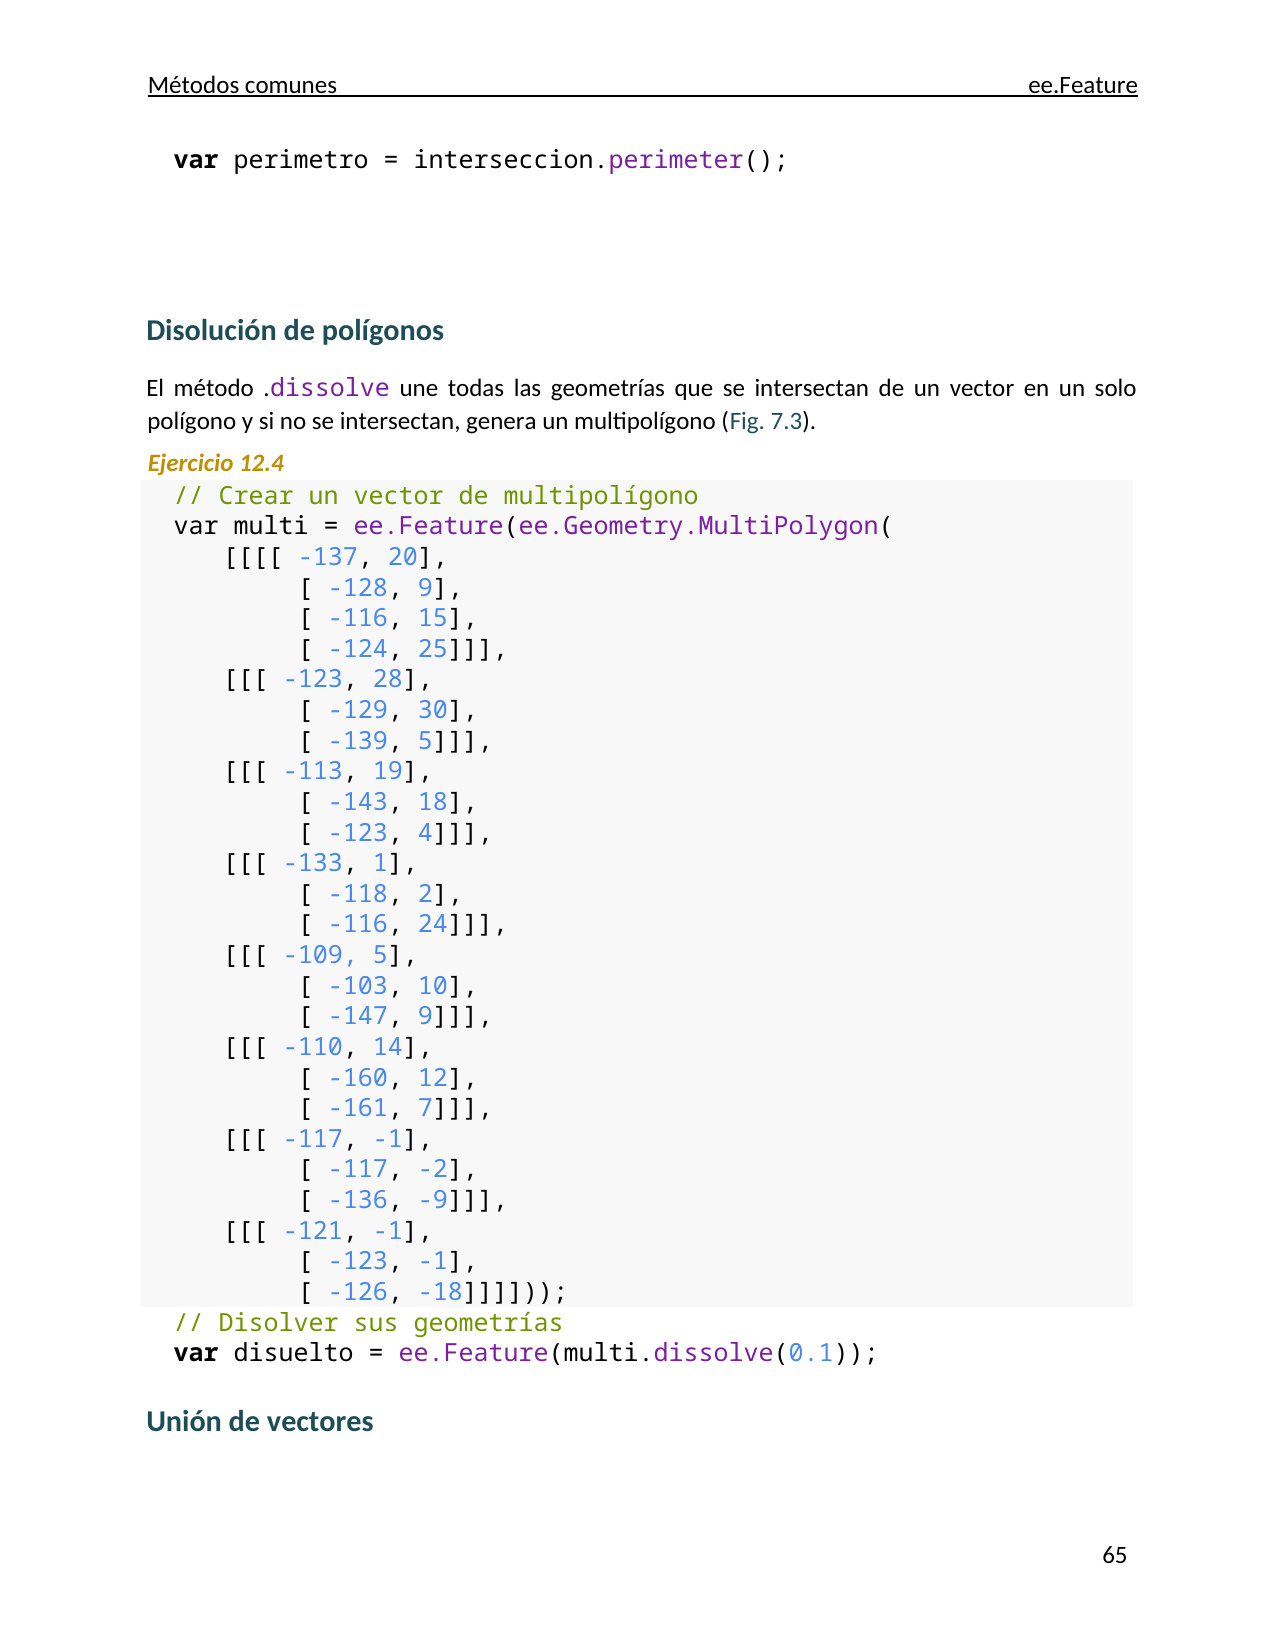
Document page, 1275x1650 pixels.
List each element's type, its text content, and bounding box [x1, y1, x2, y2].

text var perimetro = interseccion.perimeter(); [173, 144, 1138, 175]
text var disuelto = ee.Feature(multi.dissolve(0.1)); [173, 1337, 1138, 1368]
table_header // Crear un vector de multipolígono var multi = ee.Feature(ee.Geometry.MultiPolygon( [[[[ -137, 20], [ -128, 9], [ -116, 15], [ -124, 25]]], [[[ -123, 28], [ -129, 30], [ -139, 5]]], [[[ -113, 19], [ -143, 18], [ -123, 4]]], [[[ -133, 1], [ -118, 2], [ -116, 24]]], [[[ -109, 5], [ -103, 10], [ -147, 9]]], [[[ -110, 14], [ -160, 12], [ -161, 7]]], [[[ -117, -1], [ -117, -2], [ -136, -9]]], [[[ -121, -1], [ -123, -1], [ -126, -18]]]])); [141, 480, 1133, 1307]
text // Disolver sus geometrías [173, 1307, 1138, 1337]
text Ejercicio 12.4 [148, 447, 1138, 478]
subtitle Disolución de polígonos [146, 311, 1138, 348]
subtitle Unión de vectores [146, 1402, 1138, 1439]
text El método .dissolve une todas las geometrías que se intersectan de un vector en un solo polígono y si no se intersectan, genera un multipolígono (Fig. 7.3). [146, 370, 1138, 435]
